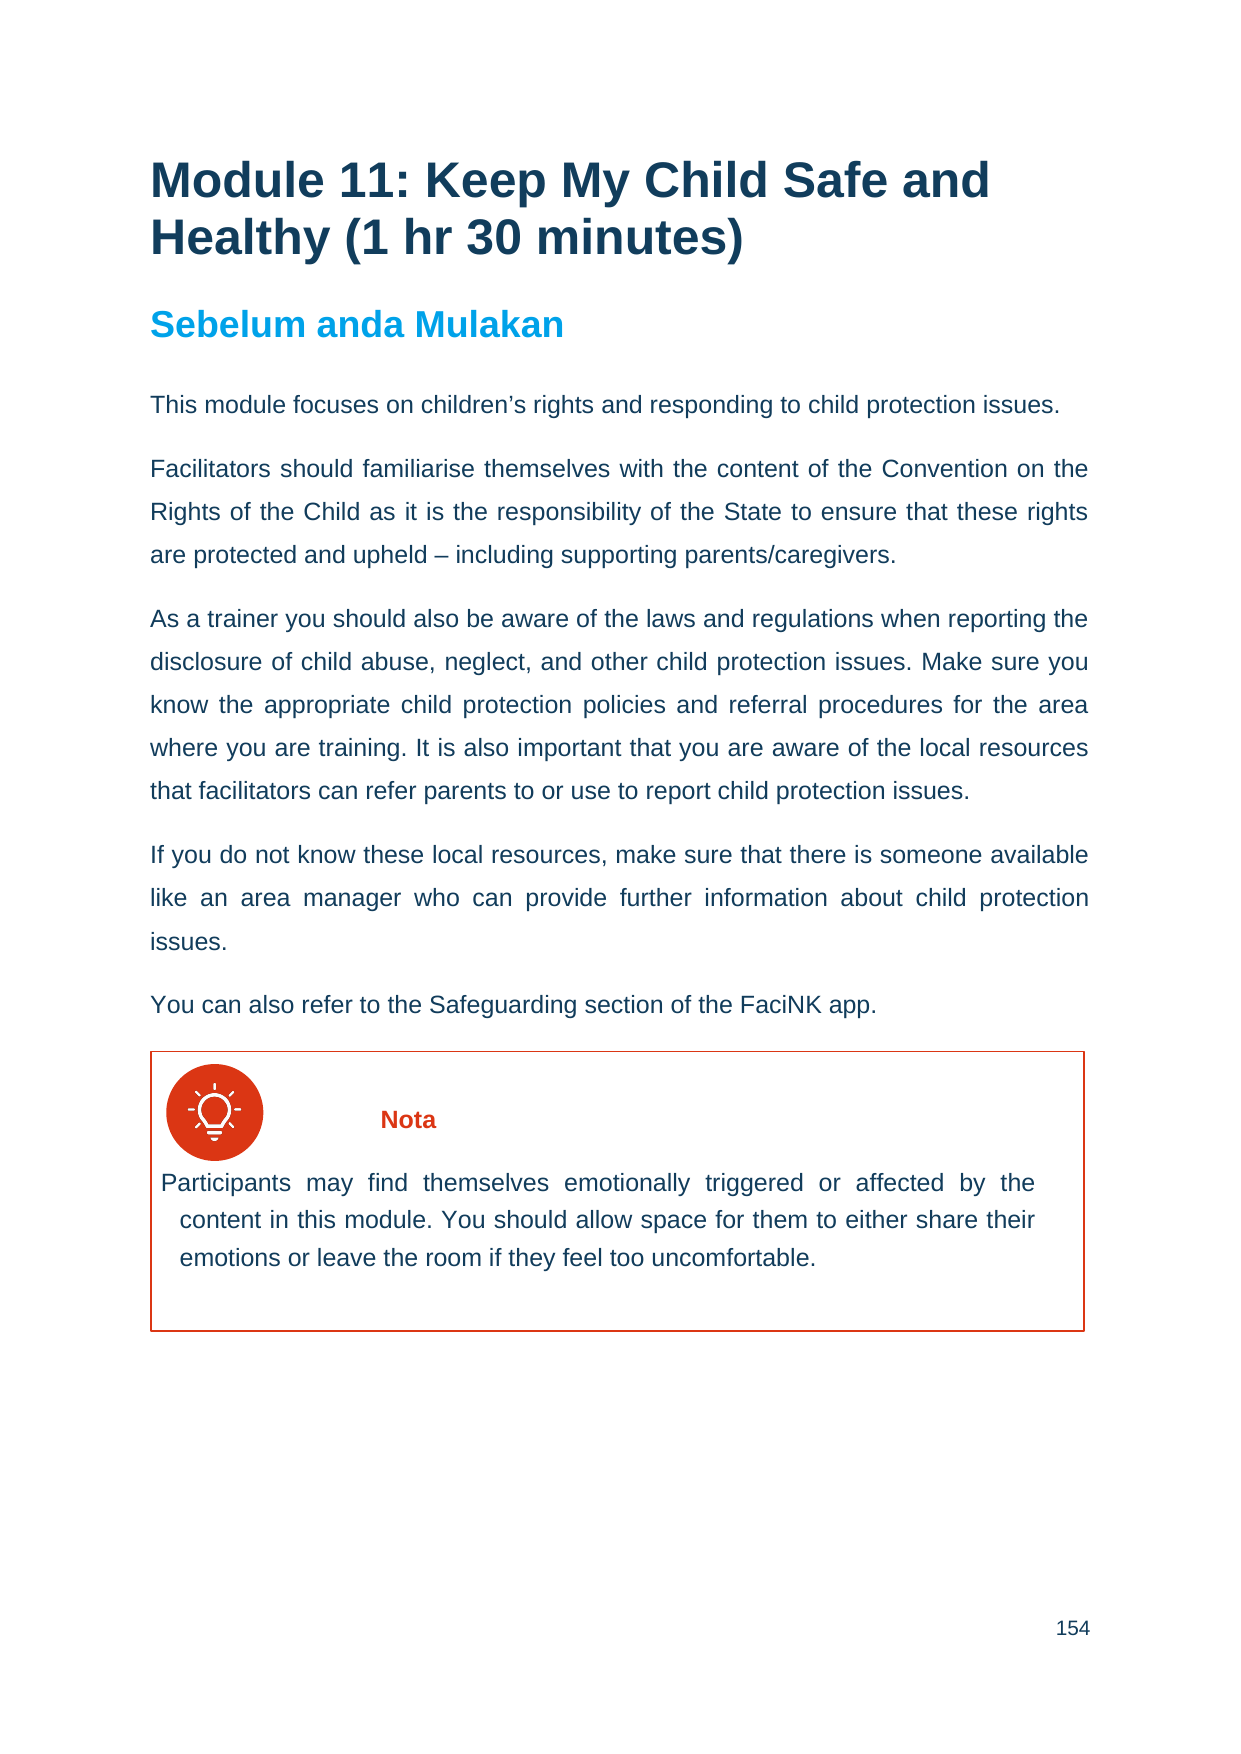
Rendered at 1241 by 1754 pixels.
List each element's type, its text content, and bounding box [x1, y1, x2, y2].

text This module focuses on children’s rights and responding to child protection issues. [150, 389, 1090, 418]
subtitle Module 11: Keep My Child Safe and Healthy (1 hr 30 minutes) [150, 150, 1090, 265]
picture [182, 1080, 247, 1145]
text If you do not know these local resources, make sure that there is someone available like an area manager who can provide further information about child protection issues. [150, 840, 1090, 955]
text You can also refer to the Safeguarding section of the FaciNK app. [150, 990, 1090, 1019]
subtitle Sebelum anda Mulakan [150, 302, 1090, 346]
text Facilitators should familiarise themselves with the content of the Convention on the Rights of the Child as it is the responsibility of the State to ensure that these rights are protected and upheld – including supporting parents/caregivers. [150, 453, 1090, 568]
text As a trainer you should also be aware of the laws and regulations when reporting the disclosure of child abuse, neglect, and other child protection issues. Make sure you know the appropriate child protection policies and referral procedures for the area where you are training. It is also important that you are aware of the local resources that facilitators can refer parents to or use to report child protection issues. [150, 604, 1090, 805]
